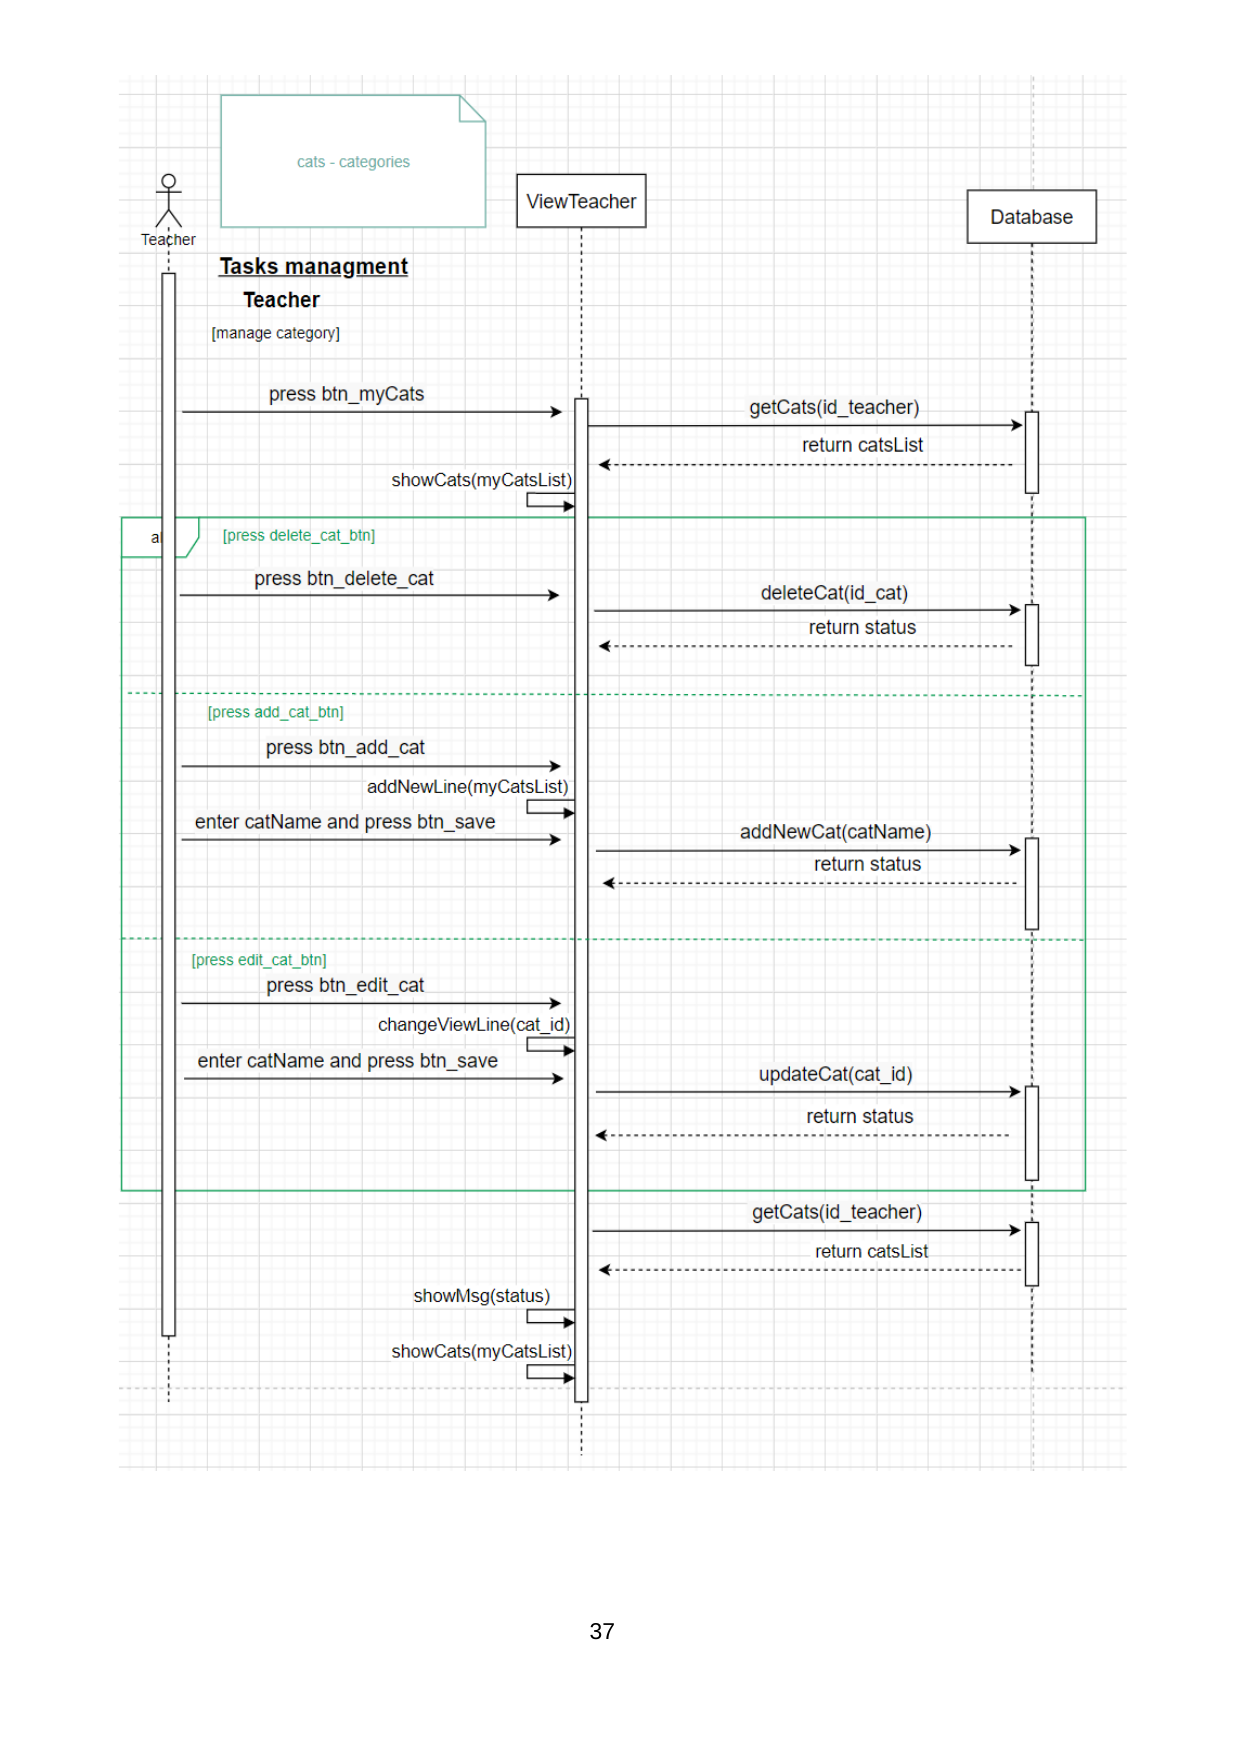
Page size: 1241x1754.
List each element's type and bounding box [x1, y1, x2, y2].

picture [118, 75, 1127, 1471]
